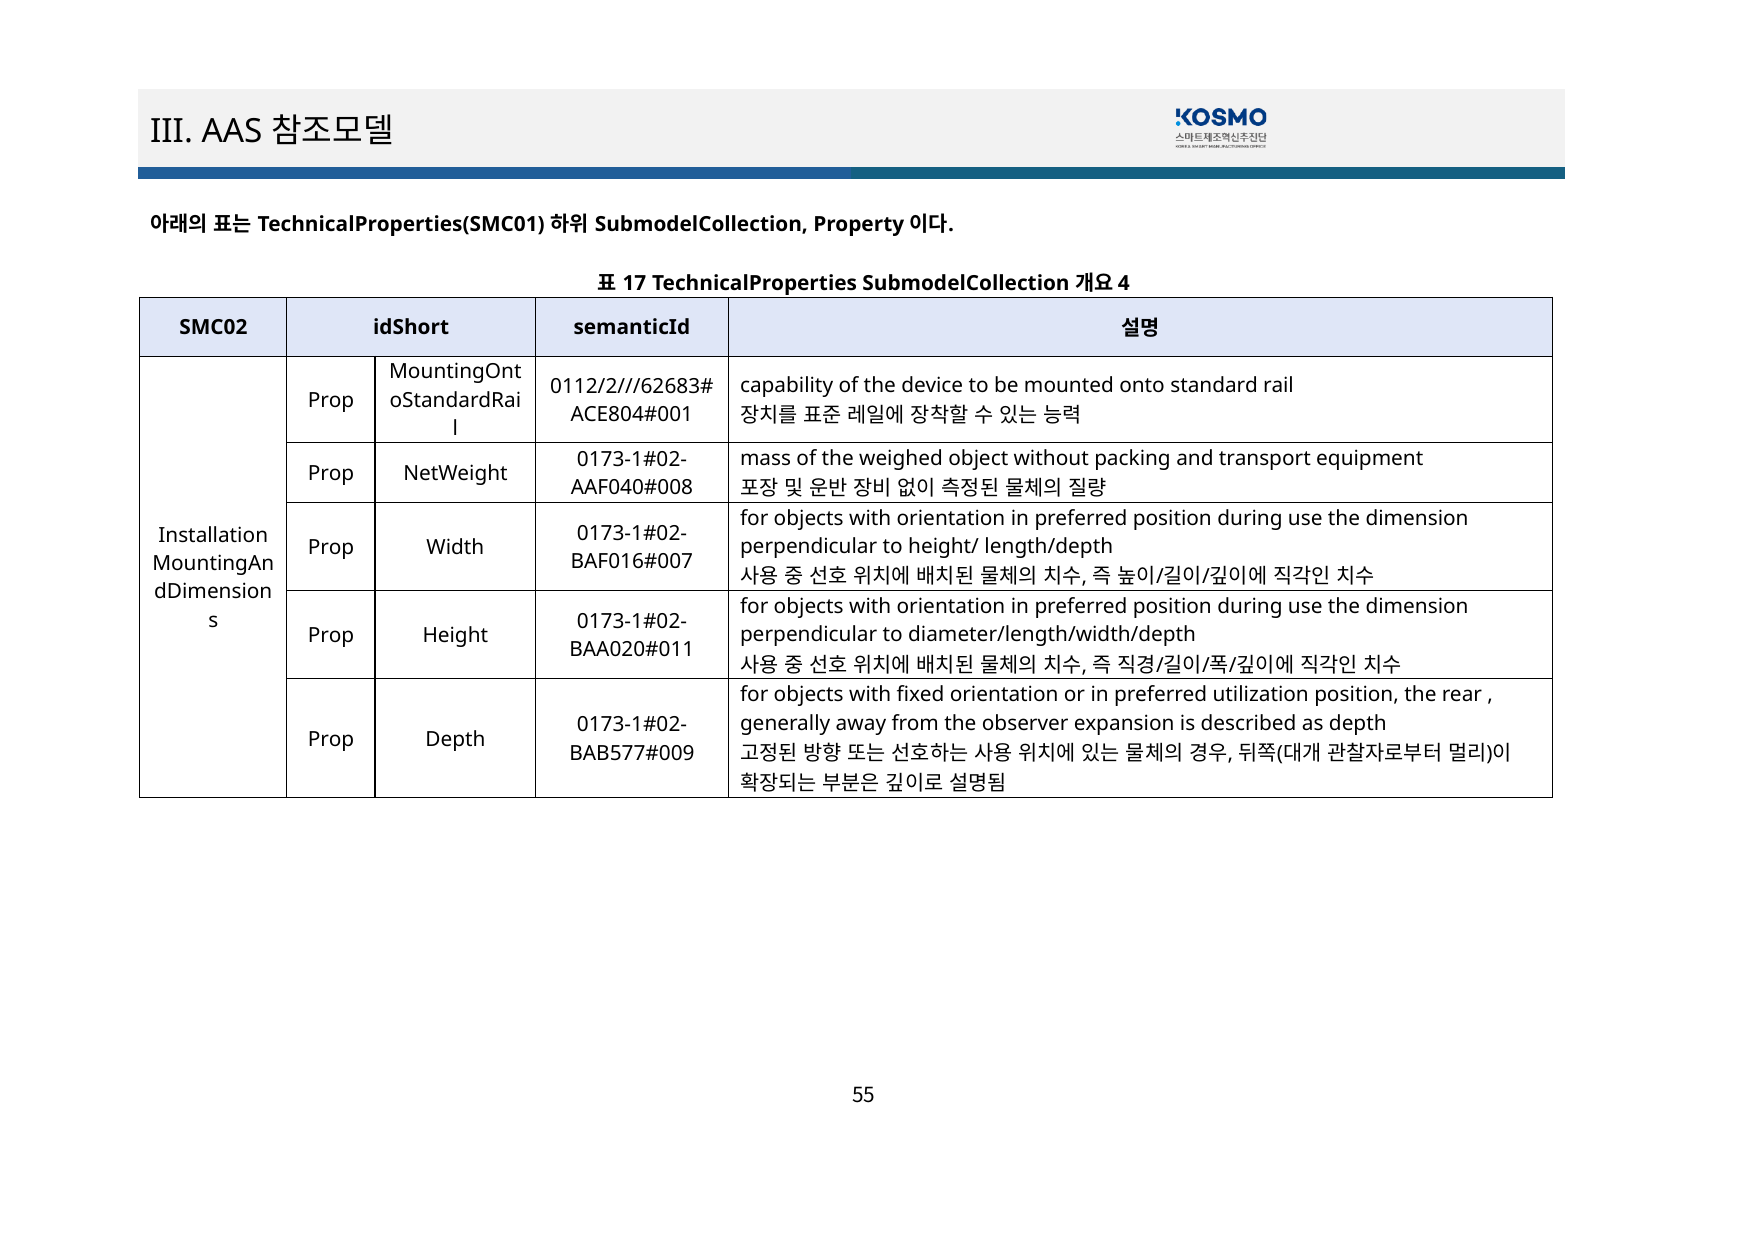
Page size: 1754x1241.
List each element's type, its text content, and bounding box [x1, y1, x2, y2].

table_header SMC02 [140, 298, 286, 356]
table_cell Prop [287, 357, 374, 442]
table_cell Prop [287, 443, 374, 502]
table_cell NetWeight [376, 443, 535, 502]
table_cell 0173-1#02-AAF040#008 [536, 443, 728, 502]
table_cell MountingOntoStandardRail [376, 357, 535, 442]
table_cell Depth [376, 679, 535, 797]
picture [1175, 108, 1267, 148]
table_cell 0112/2///62683#ACE804#001 [536, 357, 728, 442]
table_header idShort [287, 298, 535, 356]
table_cell Prop [287, 679, 374, 797]
table_cell 0173-1#02-BAA020#011 [536, 591, 728, 678]
table_cell InstallationMountingAndDimensions [140, 357, 286, 797]
table_cell for objects with fixed orientation or in preferred utilization position, the rear , generally away from the observer expansion is described as depth 고정된 방향 또는 선호하는 사용 위치에 있는 물체의 경우, 뒤쪽(대개 관찰자로부터 멀리)이 확장되는 부분은 깊이로 설명됨 [729, 679, 1552, 797]
table_cell capability of the device to be mounted onto standard rail 장치를 표준 레일에 장착할 수 있는 능력 [729, 357, 1552, 442]
table_cell 0173-1#02-BAB577#009 [536, 679, 728, 797]
table_cell Height [376, 591, 535, 678]
table_cell for objects with orientation in preferred position during use the dimension perpendicular to height/ length/depth 사용 중 선호 위치에 배치된 물체의 치수, 즉 높이/길이/깊이에 직각인 치수 [729, 503, 1552, 590]
table_cell Prop [287, 591, 374, 678]
table_cell 0173-1#02-BAF016#007 [536, 503, 728, 590]
table_header semanticId [536, 298, 728, 356]
table_cell Prop [287, 503, 374, 590]
table_cell Width [376, 503, 535, 590]
text 아래의 표는 TechnicalProperties(SMC01) 하위 SubmodelCollection, Property 이다. [150, 207, 1577, 238]
table_cell for objects with orientation in preferred position during use the dimension perpendicular to diameter/length/width/depth 사용 중 선호 위치에 배치된 물체의 치수, 즉 직경/길이/폭/깊이에 직각인 치수 [729, 591, 1552, 678]
table_cell mass of the weighed object without packing and transport equipment 포장 및 운반 장비 없이 측정된 물체의 질량 [729, 443, 1552, 502]
table_header 설명 [729, 298, 1552, 356]
